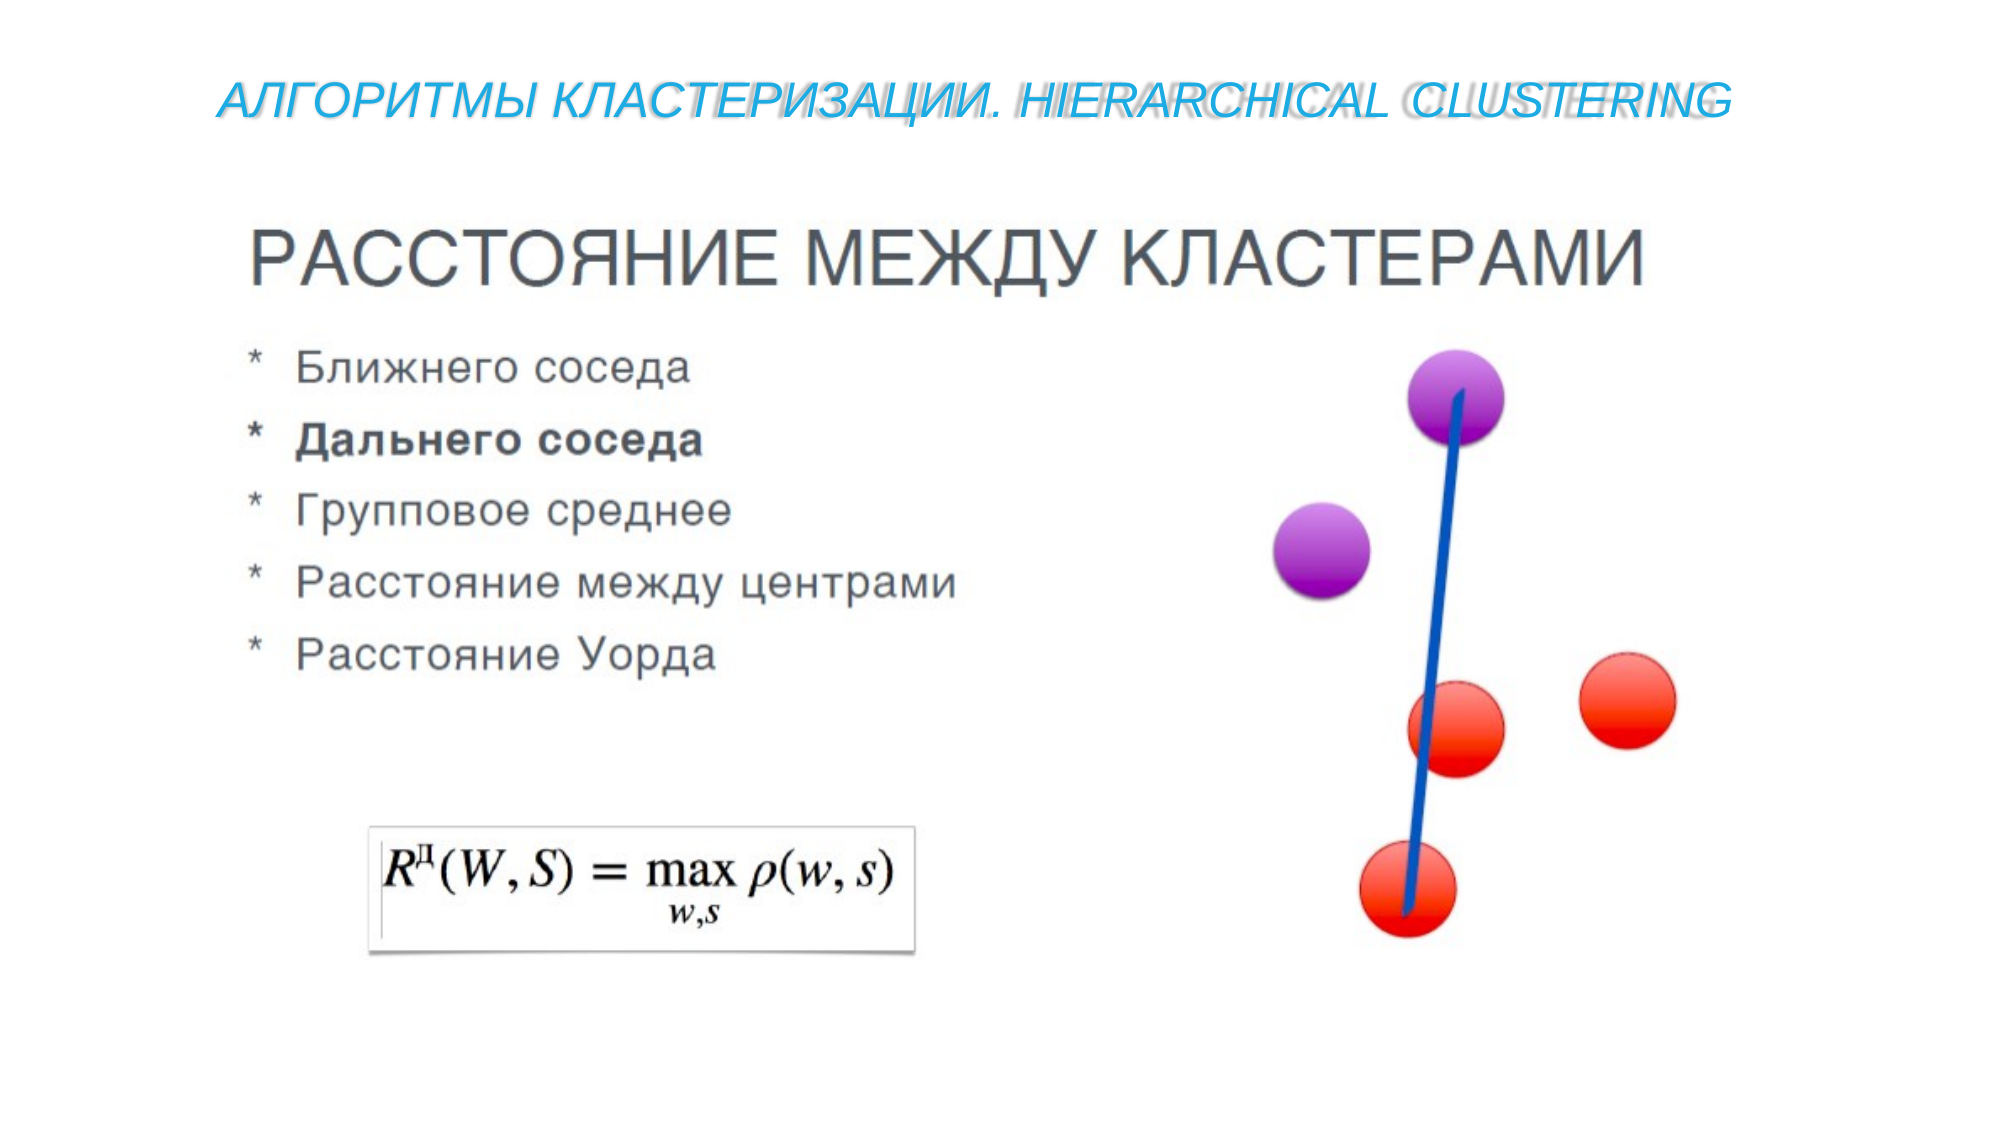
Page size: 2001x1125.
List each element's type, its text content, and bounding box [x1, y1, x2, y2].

picture [182, 49, 1753, 165]
text АЛГОРИТМЫ КЛАСТЕРИЗАЦИИ. HIERARCHICAL CLUSTERING [217, 70, 1913, 128]
picture [198, 193, 1734, 986]
